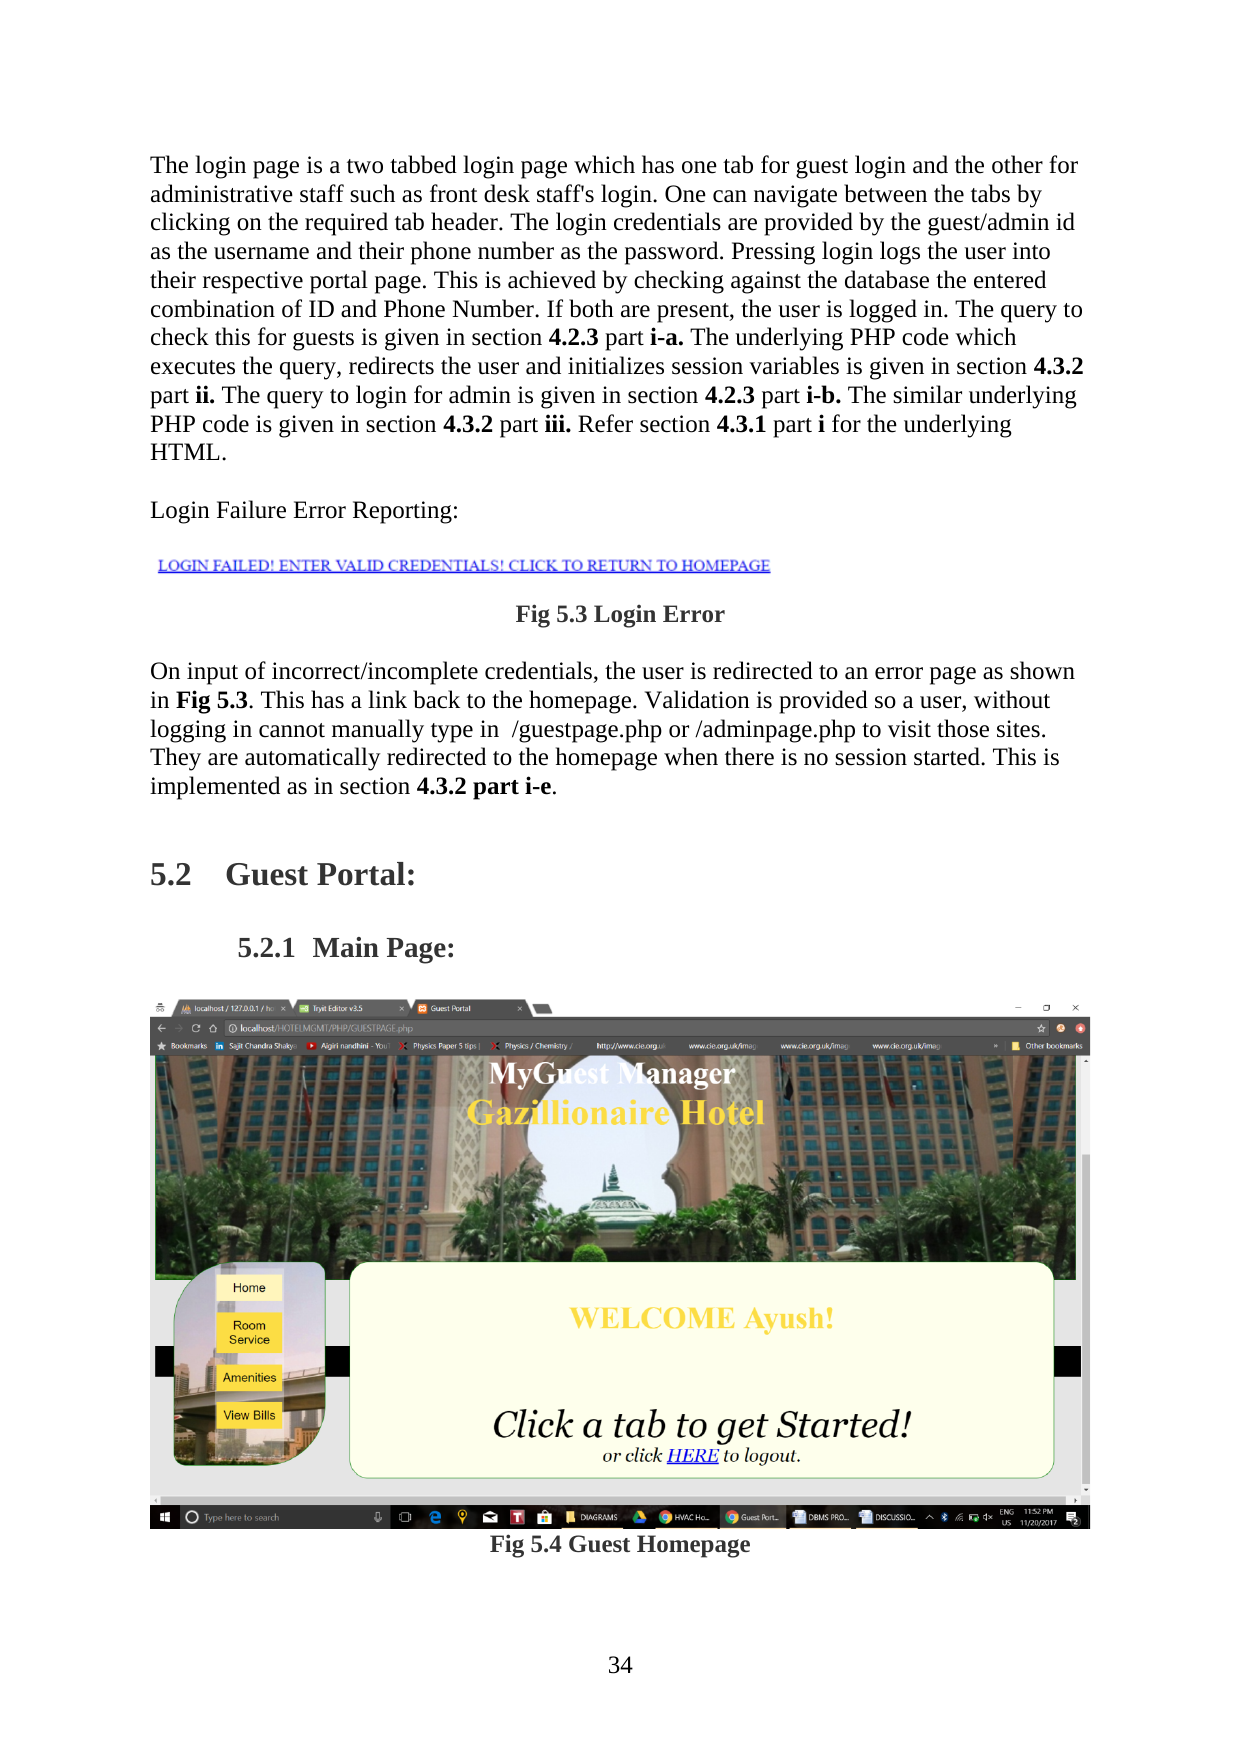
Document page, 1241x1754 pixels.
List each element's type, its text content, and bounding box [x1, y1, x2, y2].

text The login page is a two tabbed login page which has one tab for guest login and the other for administrative staff such as front desk staff's login. One can navigate between the tabs by clicking on the required tab header. The login credentials are provided by the guest/admin id as the username and their phone number as the password. Pressing login logs the user into their respective portal page. This is achieved by checking against the database the entered combination of ID and Phone Number. If both are present, the user is logged in. The query to check this for guests is given in section 4.2.3 part i-a. The underlying PHP code which executes the query, redirects the user and initializes session variables is given in section 4.3.2 part ii. The query to login for admin is given in section 4.2.3 part i-b. The similar underlying PHP code is given in section 4.3.2 part iii. Refer section 4.3.1 part i for the underlying HTML. [150, 150, 1090, 466]
text On input of incorrect/incomplete credentials, the user is redirected to an error page as shown in Fig 5.3. This has a link back to the homepage. Validation is provided so a user, without logging in cannot manually type in /guestpage.php or /adminpage.php to visit those sites. They are automatically redirected to the homepage when there is no session started. This is implemented as in section 4.3.2 part i-e. [150, 656, 1090, 800]
picture [150, 999, 1091, 1529]
list Guest Portal: [150, 854, 1090, 892]
text Fig 5.4 Guest Homepage [150, 1529, 1090, 1557]
picture [150, 552, 779, 599]
text Fig 5.3 Login Error [150, 599, 1090, 627]
text Login Failure Error Reporting: [150, 495, 1090, 524]
list Main Page: [237, 930, 1090, 964]
